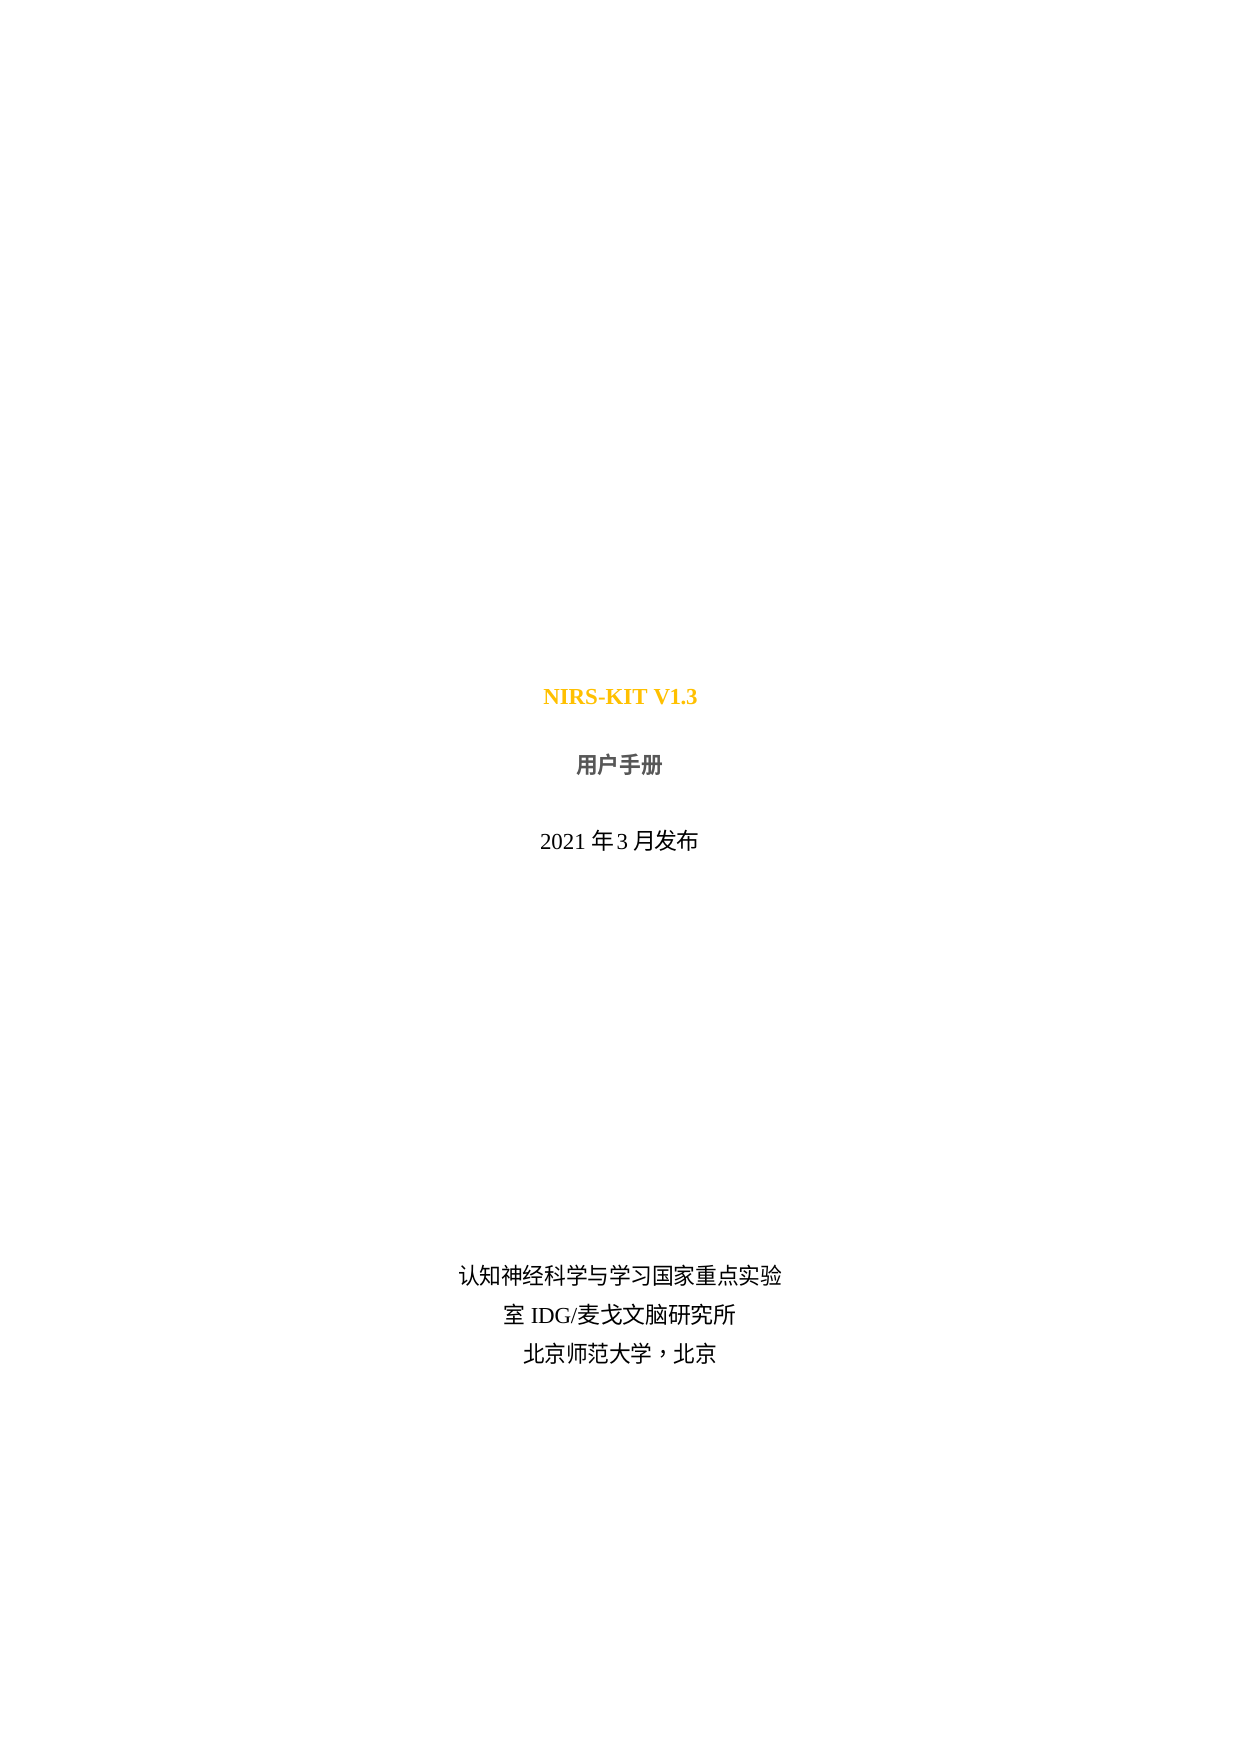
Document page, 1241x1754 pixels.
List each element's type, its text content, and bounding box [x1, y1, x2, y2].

text 认知神经科学与学习国家重点实验室 IDG/麦戈文脑研究所 [453, 1260, 786, 1330]
title NIRS-KIT V1.3 [178, 683, 1062, 709]
text 2021 年 3 月发布 [178, 825, 1062, 856]
text 用户手册 [178, 749, 1062, 781]
text 北京师范大学，北京 [178, 1338, 1062, 1369]
